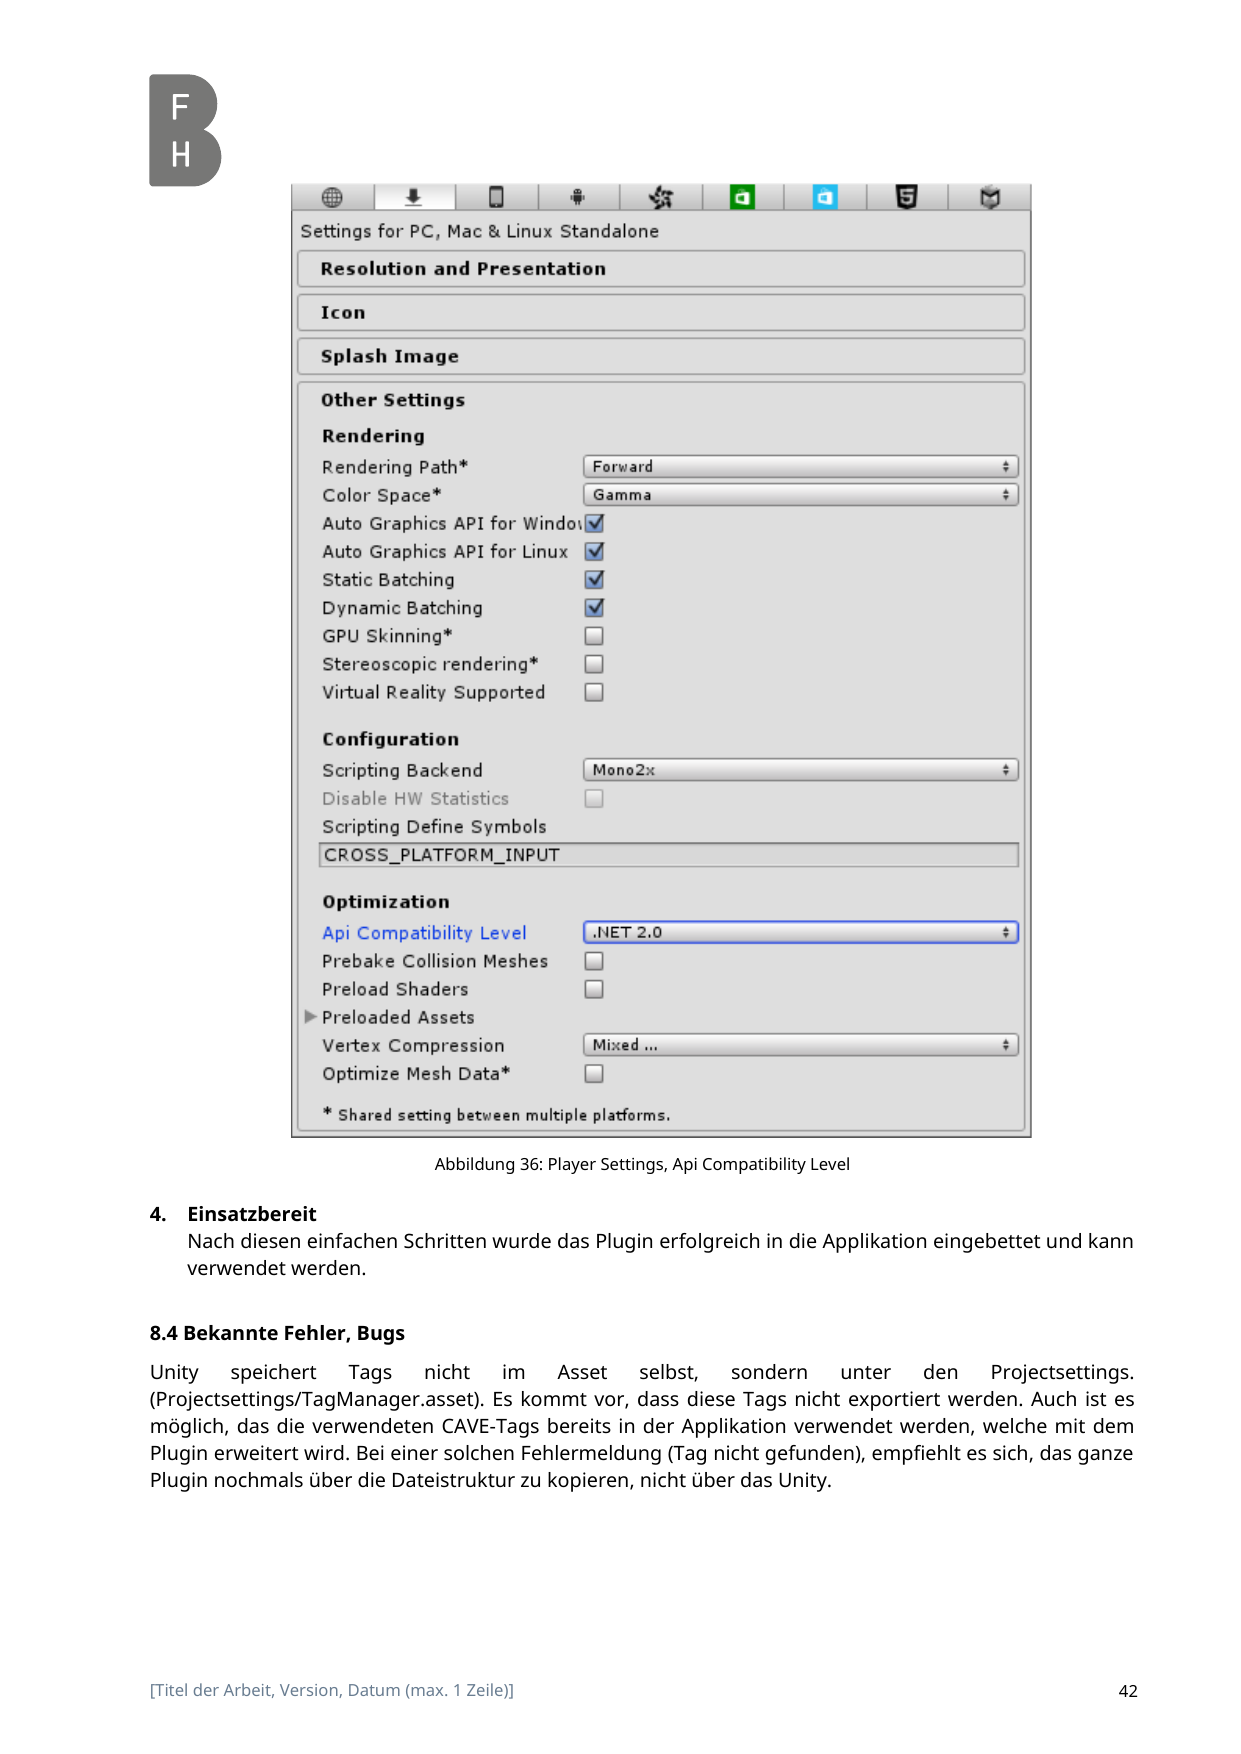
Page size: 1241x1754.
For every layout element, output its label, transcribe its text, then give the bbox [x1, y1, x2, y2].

subtitle Bekannte Fehler, Bugs [149, 1319, 1136, 1346]
picture [291, 183, 1032, 1138]
text Unity speichert Tags nicht im Asset selbst, sondern unter den Projectsettings. (Projectsettings/TagManager.asset). Es kommt vor, dass diese Tags nicht exportiert werden. Auch ist es möglich, das die verwendeten CAVE-Tags bereits in der Applikation verwendet werden, welche mit dem Plugin erweitert wird. Bei einer solchen Fehlermeldung (Tag nicht gefunden), empfiehlt es sich, das ganze Plugin nochmals über die Dateistruktur zu kopieren, nicht über das Unity. [149, 1359, 1136, 1493]
text Abbildung 36: Player Settings, Api Compatibility Level [149, 1150, 1136, 1176]
list Nach diesen einfachen Schritten wurde das Plugin erfolgreich in die Applikation eingebettet und kann verwendet werden. [187, 1228, 1136, 1282]
list Einsatzbereit [149, 1201, 1136, 1228]
